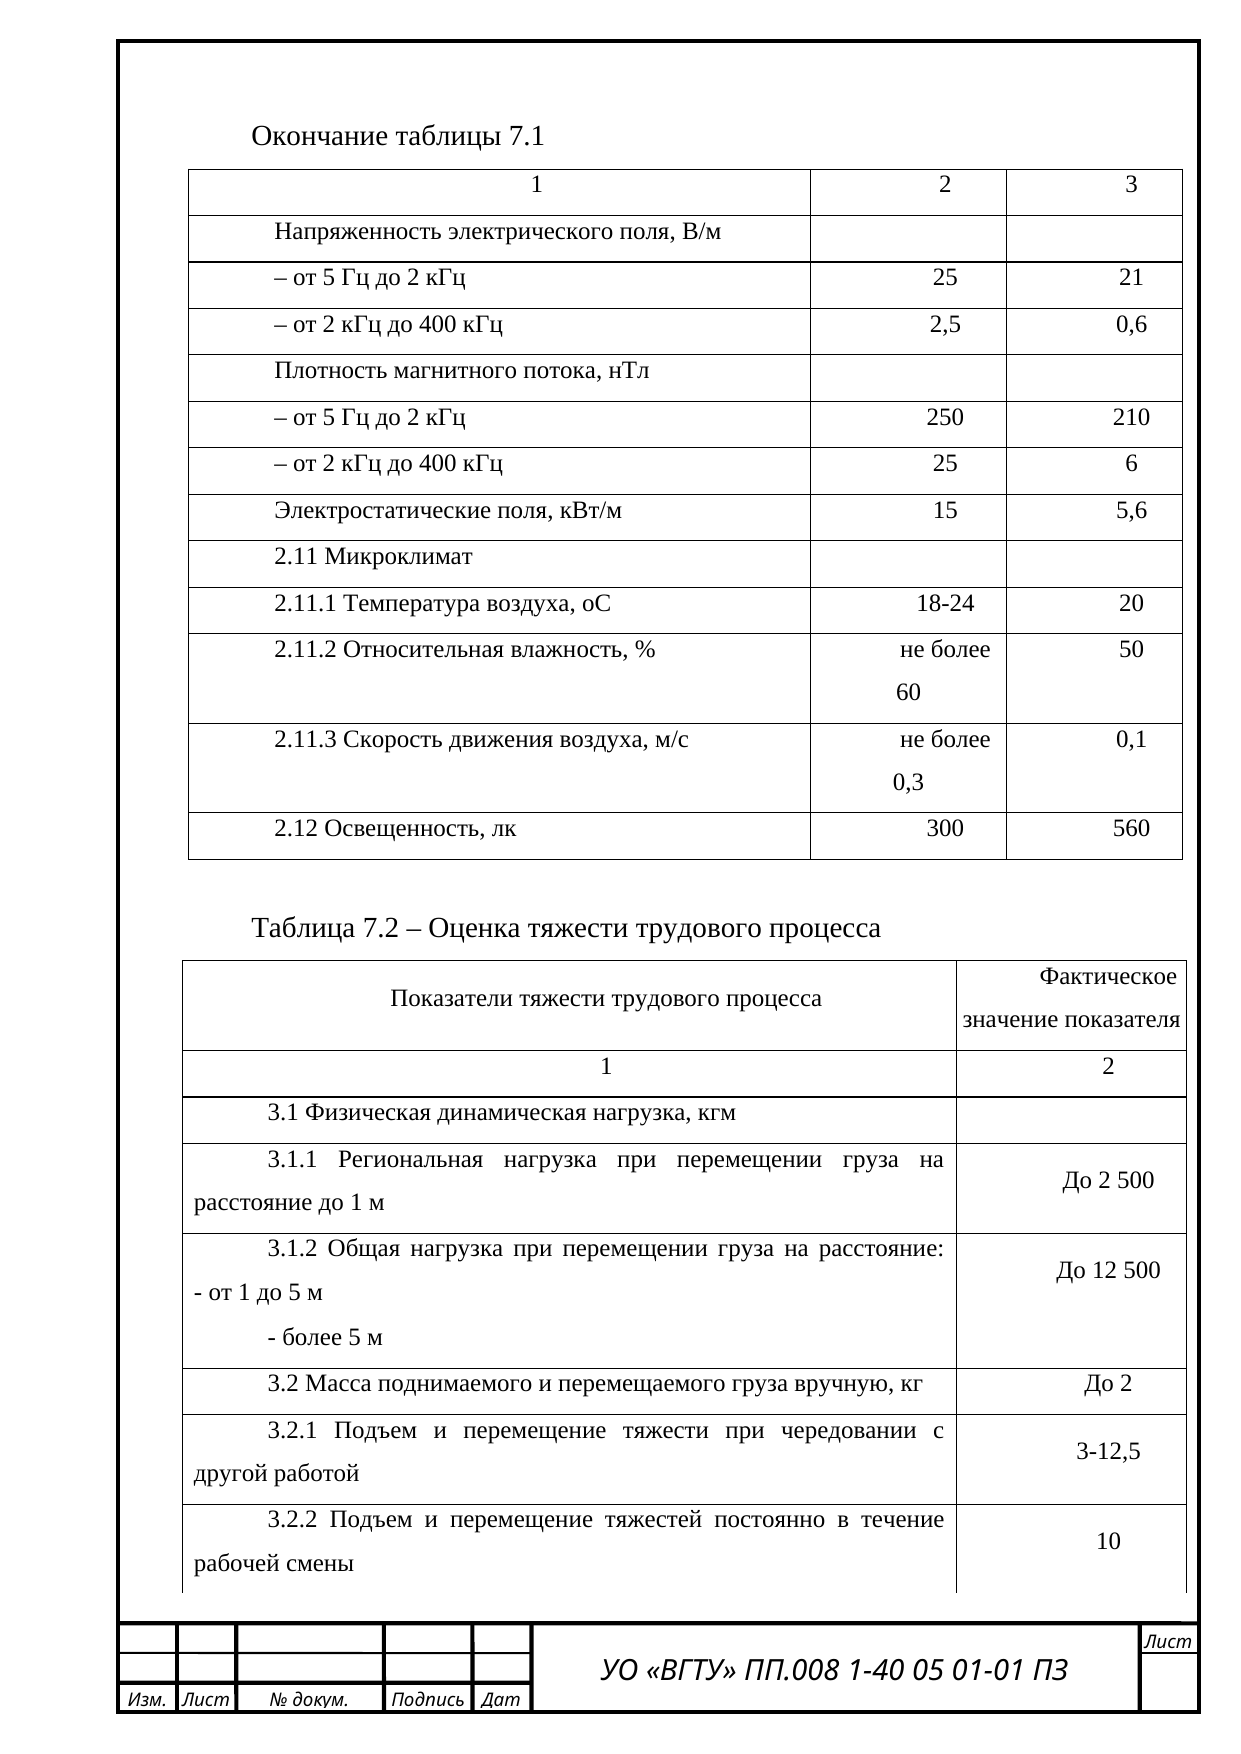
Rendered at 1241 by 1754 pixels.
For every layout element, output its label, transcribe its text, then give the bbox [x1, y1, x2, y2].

table_cell - более [183, 1322, 956, 1367]
table_header 2 [811, 170, 1006, 215]
table_cell 3.1.1 Региональная нагрузка при перемещении груза на расстояние до [183, 1144, 956, 1232]
table_cell 2 [957, 1051, 1186, 1096]
table_cell 250 [811, 402, 1006, 447]
table_cell До 2 500 [957, 1144, 1186, 1232]
table_cell – от 2 кГц до 400 кГц [189, 309, 810, 354]
table_cell 3-12,5 [957, 1415, 1186, 1503]
table_cell 560 [1007, 813, 1182, 859]
table_cell [811, 216, 1006, 261]
table_cell – от 2 кГц до 400 кГц [189, 448, 810, 494]
table_cell [1007, 355, 1182, 401]
table_cell – от 5 Гц до 2 кГц [189, 263, 810, 308]
table_cell 0,6 [1007, 309, 1182, 354]
table_cell 2.11.3 Скорость движения воздуха, м/с [189, 724, 810, 812]
table_header 3 [1007, 170, 1182, 215]
table_cell 3.2.1 Подъем и перемещение тяжести при чередовании с другой работой [183, 1415, 956, 1503]
table_cell – от 5 Гц до 2 кГц [189, 402, 810, 447]
table_cell 3.2 Масса поднимаемого и перемещаемого груза вручную, кг [183, 1369, 956, 1414]
table_cell До 12 500 [957, 1234, 1186, 1322]
table_cell [811, 355, 1006, 401]
table_cell не более 60 [811, 634, 1006, 723]
table_cell 210 [1007, 402, 1182, 447]
table_cell [1007, 216, 1182, 261]
table_cell 18-24 [811, 588, 1006, 633]
table_cell [957, 1098, 1186, 1143]
table_header Показатели тяжести трудового процесса [183, 961, 956, 1050]
table_cell 10 [957, 1505, 1186, 1593]
list Таблица 7.2 – Оценка тяжести трудового процесса [177, 910, 1181, 943]
table_cell 6 [1007, 448, 1182, 494]
table_header Фактическое значение показателя [957, 961, 1186, 1050]
table_cell 50 [1007, 634, 1182, 723]
table_cell 3.2.2 Подъем и перемещение тяжестей постоянно в течение рабочей смены [183, 1505, 956, 1593]
table_cell 3.1.2 Общая нагрузка при перемещении груза на расстояние: - от 1 до [183, 1234, 956, 1322]
table_cell До 2 [957, 1369, 1186, 1414]
table_cell 2.12 Освещенность, лк [189, 813, 810, 859]
table_cell 25 [811, 263, 1006, 308]
table_cell 3.1 Физическая динамическая нагрузка, кгм [183, 1098, 956, 1143]
table_cell не более 0,3 [811, 724, 1006, 812]
table_cell 1 [183, 1051, 956, 1096]
table_cell 2.11 Микроклимат [189, 541, 810, 587]
table_cell 2.11.2 Относительная влажность, % [189, 634, 810, 723]
table_cell 2.11.1 Температура воздуха, оС [189, 588, 810, 633]
table_cell [811, 541, 1006, 587]
table_cell [1007, 541, 1182, 587]
table_header 1 [189, 170, 810, 215]
table_cell 0,1 [1007, 724, 1182, 812]
table_cell [957, 1322, 1186, 1367]
table_cell Плотность магнитного потока, нТл [189, 355, 810, 401]
table_cell Напряженность электрического поля, В/м [189, 216, 810, 261]
table_cell 20 [1007, 588, 1182, 633]
table_cell Электростатические поля, кВт/м [189, 495, 810, 540]
table_cell 5,6 [1007, 495, 1182, 540]
table_cell 2,5 [811, 309, 1006, 354]
table_cell 15 [811, 495, 1006, 540]
table_cell 300 [811, 813, 1006, 859]
table_cell 21 [1007, 263, 1182, 308]
list Окончание таблицы 7.1 [177, 118, 1181, 152]
table_cell 25 [811, 448, 1006, 494]
